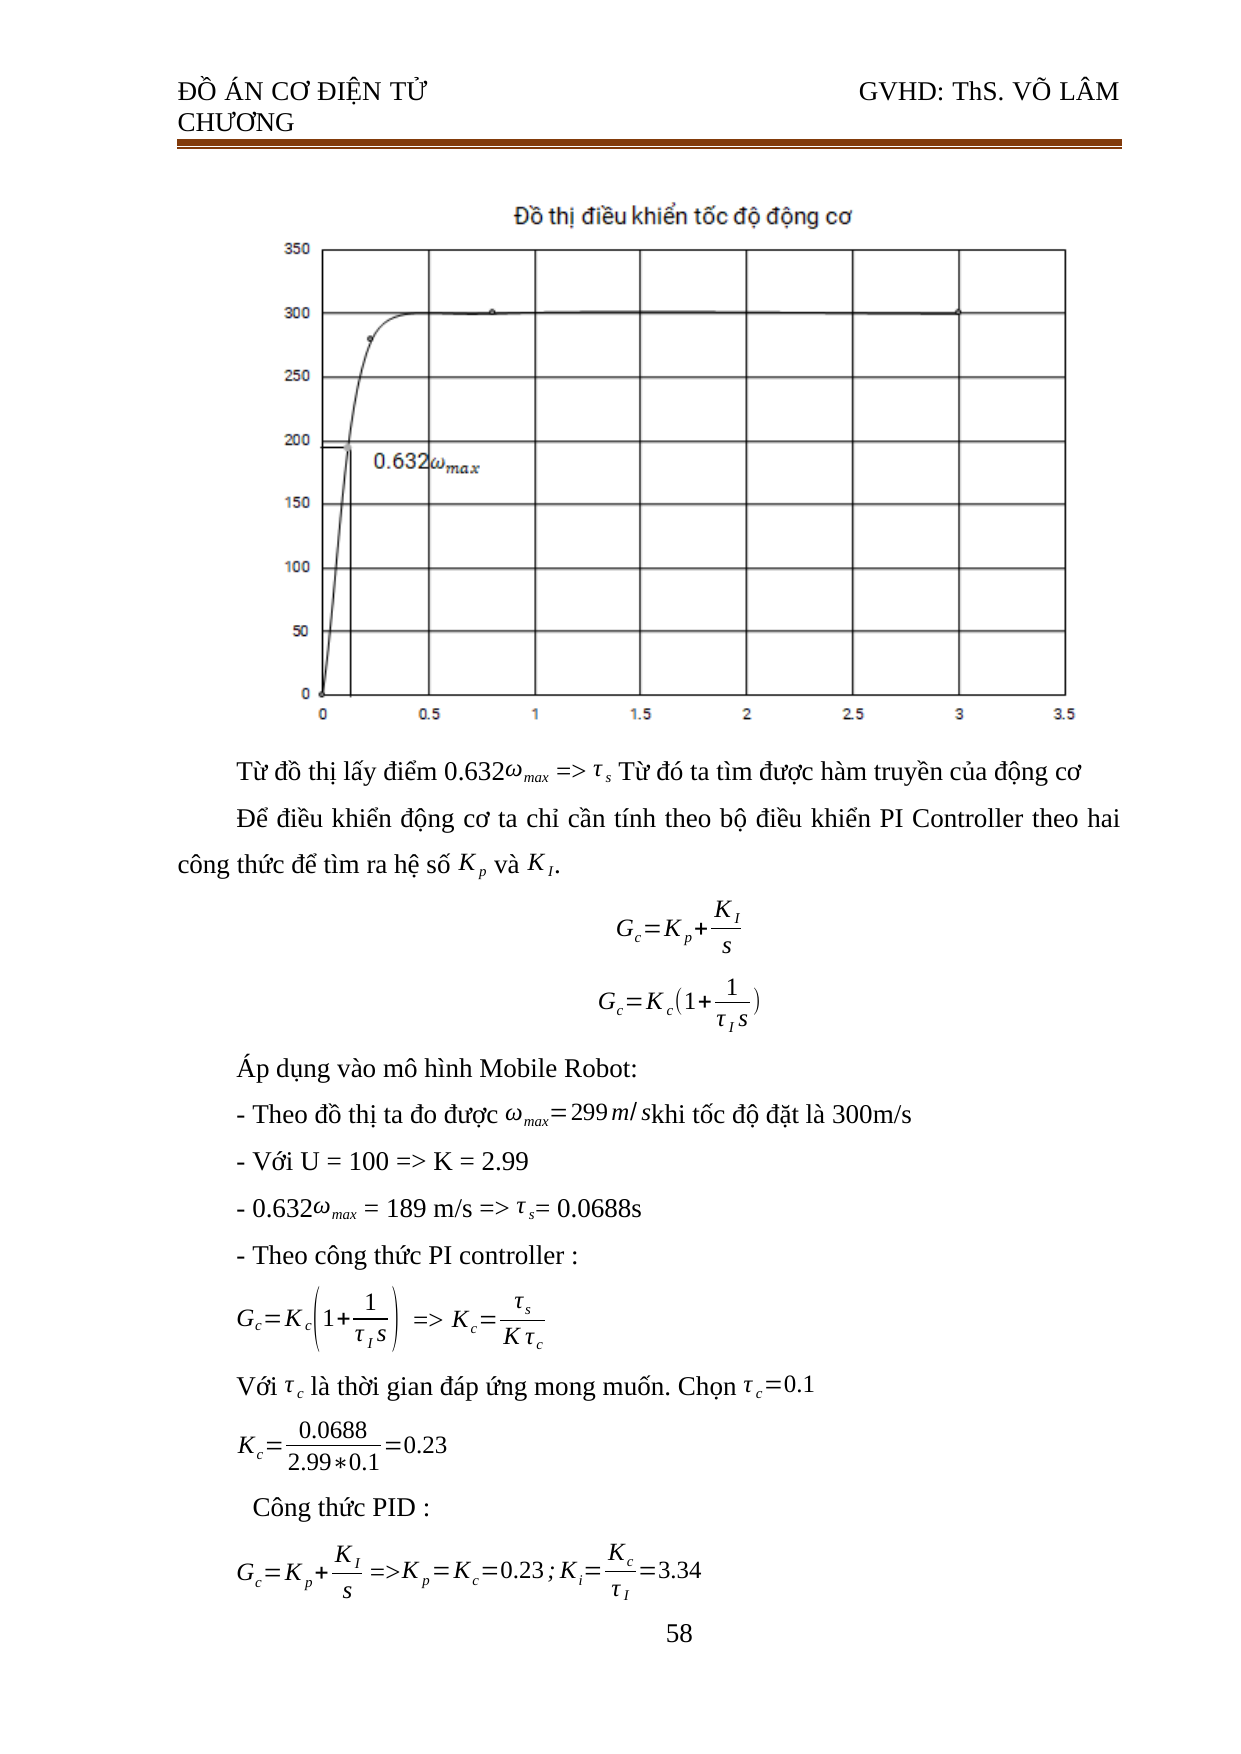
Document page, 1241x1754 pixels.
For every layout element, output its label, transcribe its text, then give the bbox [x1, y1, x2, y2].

text - Với U = 100 => K = 2.99 [177, 1145, 1122, 1176]
text - 0.632 = 189 m/s => = 0.0688s [177, 1192, 1122, 1223]
text Công thức PID : [177, 1492, 1122, 1523]
text Với là thời gian đáp ứng mong muốn. Chọn [177, 1370, 1122, 1402]
text - Theo đồ thị ta đo được khi tốc độ đặt là 300m/s [177, 1098, 1122, 1130]
text - Theo công thức PI controller : [177, 1239, 1122, 1270]
text => [177, 1286, 1122, 1355]
picture [236, 180, 1118, 740]
text Áp dụng vào mô hình Mobile Robot: [177, 1052, 1122, 1083]
text => [177, 1538, 1122, 1604]
text Để điều khiển động cơ ta chỉ cần tính theo bộ điều khiển PI Controller theo hai công thức để tìm ra hệ số và . [177, 802, 1122, 880]
text Từ đồ thị lấy điểm 0.632 => Từ đó ta tìm được hàm truyền của động cơ [177, 755, 1122, 786]
